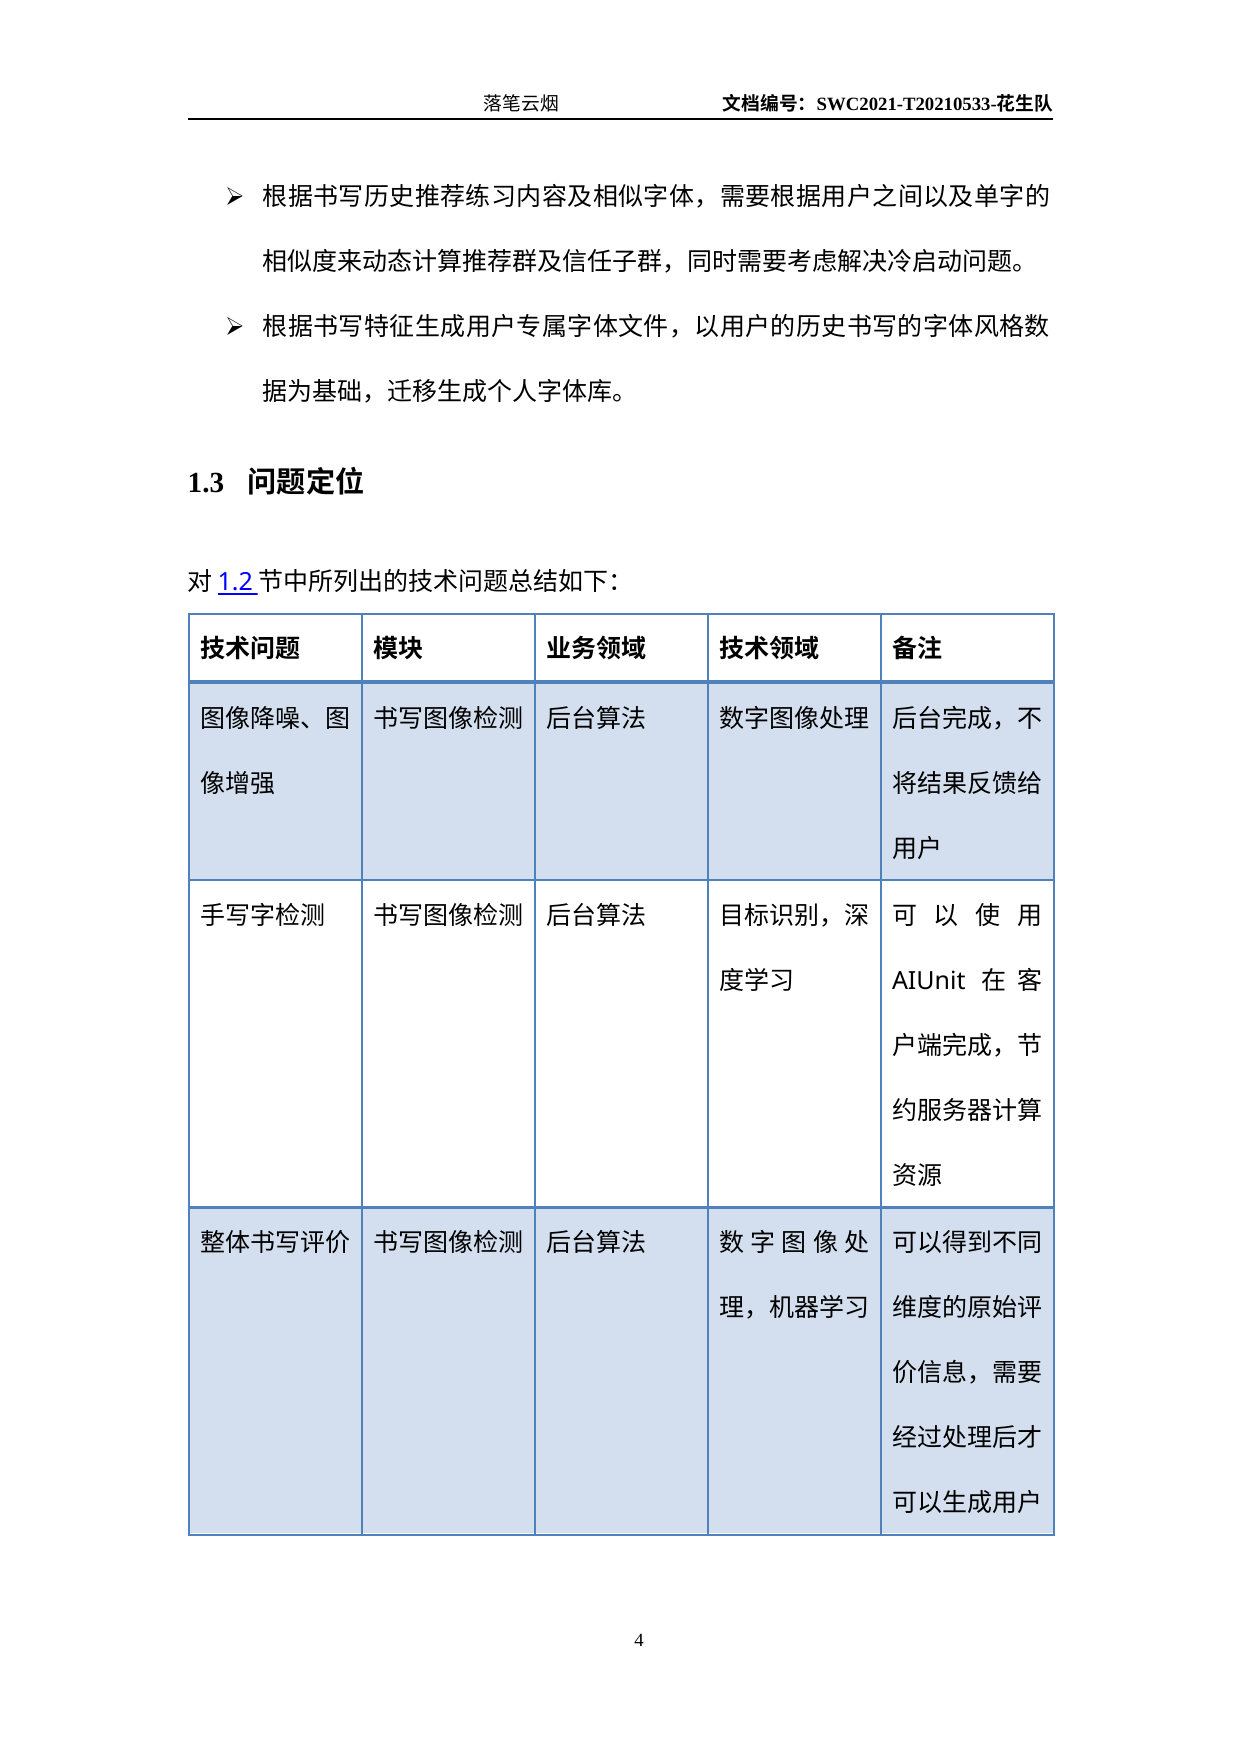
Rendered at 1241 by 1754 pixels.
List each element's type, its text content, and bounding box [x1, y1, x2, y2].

table_cell 后台完成，不将结果反馈给用户 [882, 684, 1053, 879]
list 根据书写历史推荐练习内容及相似字体，需要根据用户之间以及单字的相似度来动态计算推荐群及信任子群，同时需要考虑解决冷启动问题。 [225, 162, 1053, 292]
table_cell 后台算法 [536, 684, 707, 879]
subtitle 问题定位 [187, 447, 1053, 512]
table_cell 可以使用AIUnit在客户端完成，节约服务器计算资源 [882, 881, 1053, 1206]
text 对1.2节中所列出的技术问题总结如下： [187, 547, 1053, 612]
table_header 业务领域 [536, 615, 707, 679]
table_cell 后台算法 [536, 1209, 707, 1533]
table_header 备注 [882, 615, 1053, 679]
table_cell 书写图像检测 [363, 684, 534, 879]
list 根据书写特征生成用户专属字体文件，以用户的历史书写的字体风格数据为基础，迁移生成个人字体库。 [225, 292, 1053, 422]
table_cell 整体书写评价 [190, 1209, 361, 1533]
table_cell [882, 1209, 1053, 1533]
table_cell 书写图像检测 [363, 1209, 534, 1533]
table_header 技术领域 [709, 615, 880, 679]
table_header 模块 [363, 615, 534, 679]
table_cell 手写字检测 [190, 881, 361, 1206]
table_cell 目标识别，深度学习 [709, 881, 880, 1206]
table_cell 后台算法 [536, 881, 707, 1206]
table_cell 图像降噪、图像增强 [190, 684, 361, 879]
table_cell 书写图像检测 [363, 881, 534, 1206]
table_cell 数字图像处理，机器学习 [709, 1209, 880, 1533]
table_cell 数字图像处理 [709, 684, 880, 879]
table_header 技术问题 [190, 615, 361, 679]
